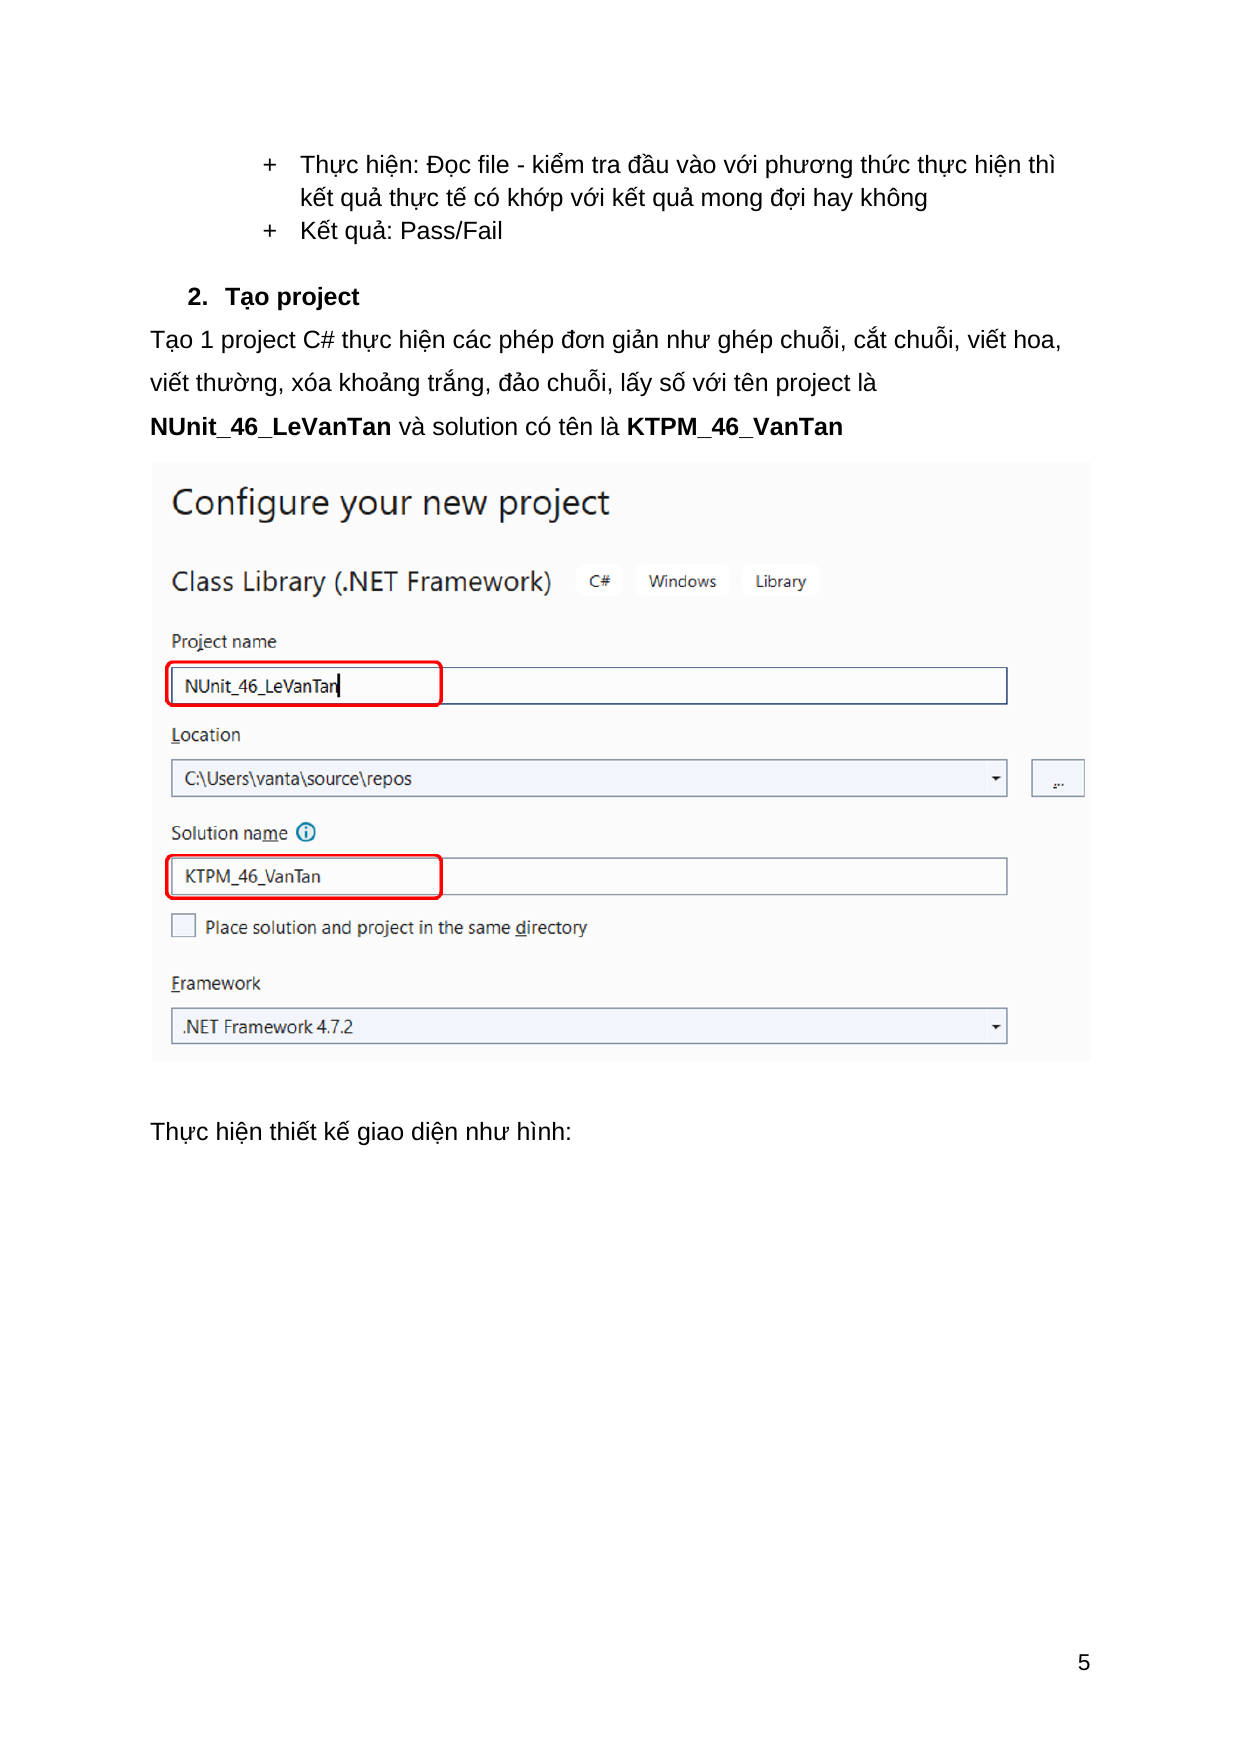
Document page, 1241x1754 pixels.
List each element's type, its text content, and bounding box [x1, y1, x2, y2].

subtitle Tạo project [187, 282, 1090, 311]
list Thực hiện: Đọc file - kiểm tra đầu vào với phương thức thực hiện thì kết quả thực tế có khớp với kết quả mong đợi hay không [262, 150, 1090, 212]
text Thực hiện thiết kế giao diện như hình: [150, 1117, 1090, 1146]
list Kết quả: Pass/Fail [262, 216, 1090, 245]
text Tạo 1 project C# thực hiện các phép đơn giản như ghép chuỗi, cắt chuỗi, viết hoa, viết thường, xóa khoảng trắng, đảo chuỗi, lấy số với tên project là NUnit_46_LeVanTan và solution có tên là KTPM_46_VanTan [150, 325, 1090, 440]
picture [150, 454, 1091, 1061]
